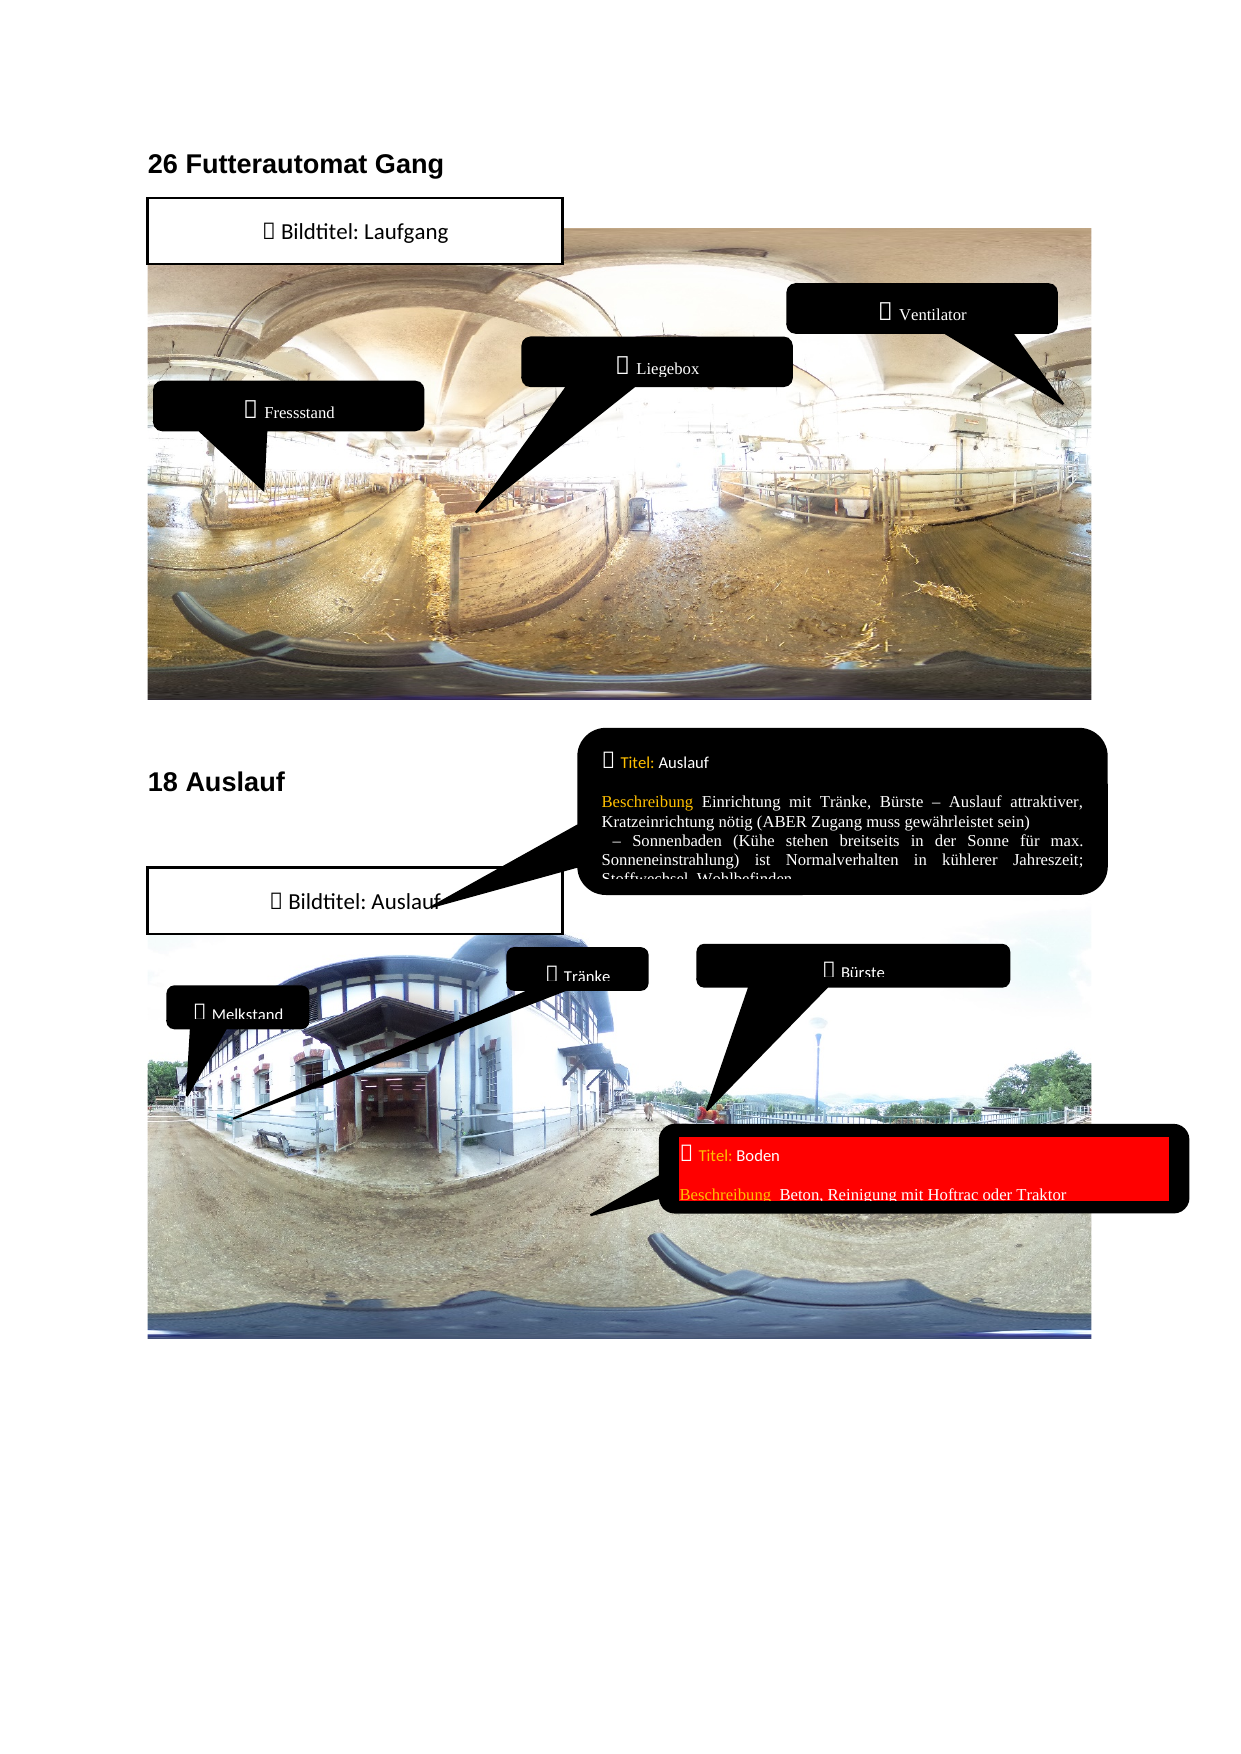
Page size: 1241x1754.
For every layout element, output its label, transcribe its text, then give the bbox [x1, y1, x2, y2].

text 18 Auslauf [148, 766, 577, 797]
text 26 Futterautomat Gang [148, 148, 1093, 179]
picture [147, 228, 1092, 700]
picture [147, 869, 1092, 1339]
